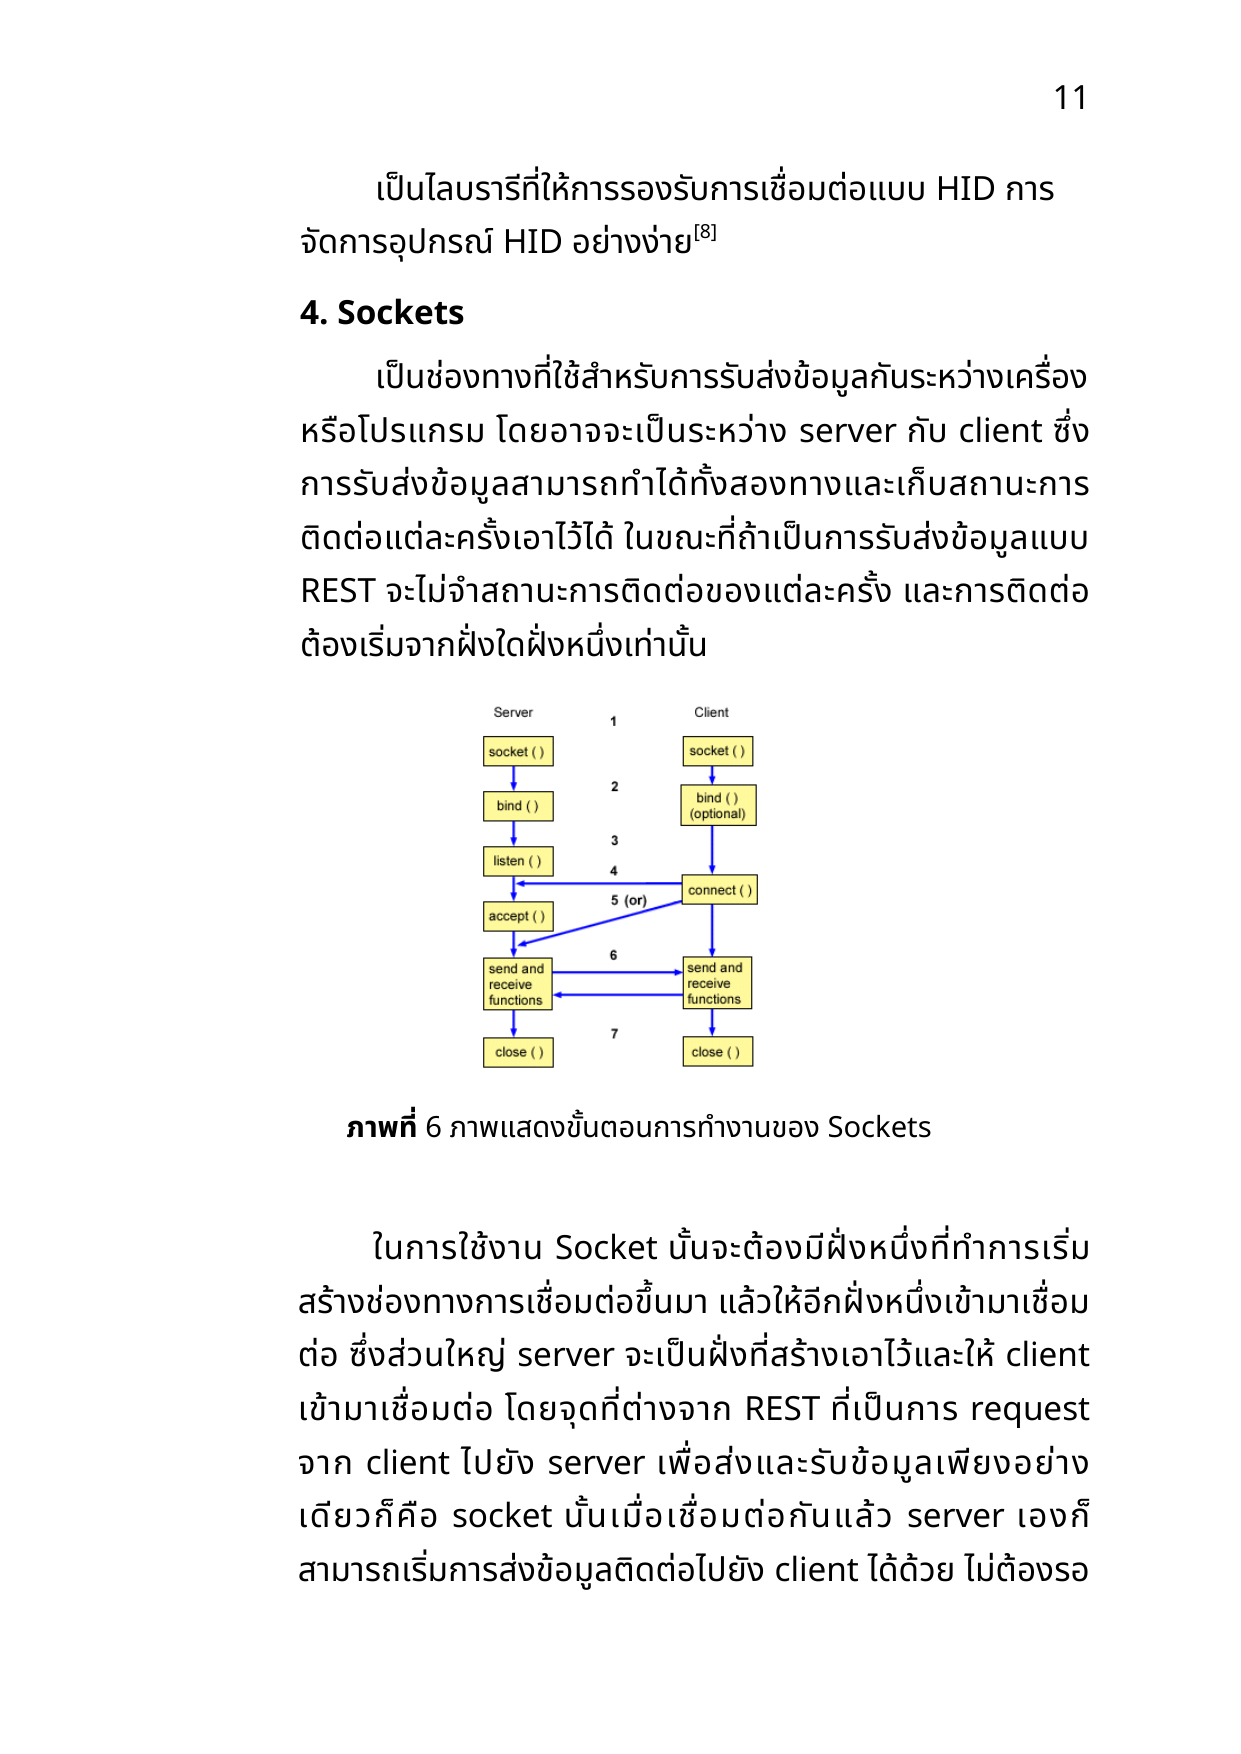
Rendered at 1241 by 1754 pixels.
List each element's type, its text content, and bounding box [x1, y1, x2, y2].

text เป็นไลบรารีที่ให้การรองรับการเชื่อมต่อแบบ HID การจัดการอุปกรณ์ HID อย่างง่าย[8] [300, 164, 1090, 269]
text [298, 1224, 1090, 1596]
text 4. Sockets [225, 288, 1090, 334]
text เป็นช่องทางที่ใช้สำหรับการรับส่งข้อมูลกันระหว่างเครื่องหรือโปรแกรม โดยอาจจะเป็นระหว่าง server กับ client ซึ่งการรับส่งข้อมูลสามารถทำได้ทั้งสองทางและเก็บสถานะการติดต่อแต่ละครั้งเอาไว้ได้ ในขณะที่ถ้าเป็นการรับส่งข้อมูลแบบ REST จะไม่จำสถานะการติดต่อของแต่ละครั้ง และการติดต่อต้องเริ่มจากฝั่งใดฝั่งหนึ่งเท่านั้น [300, 353, 1090, 671]
picture [463, 691, 777, 1088]
text ภาพที่ 6 ภาพแสดงขั้นตอนการทำงานของ Sockets [150, 1107, 1090, 1151]
